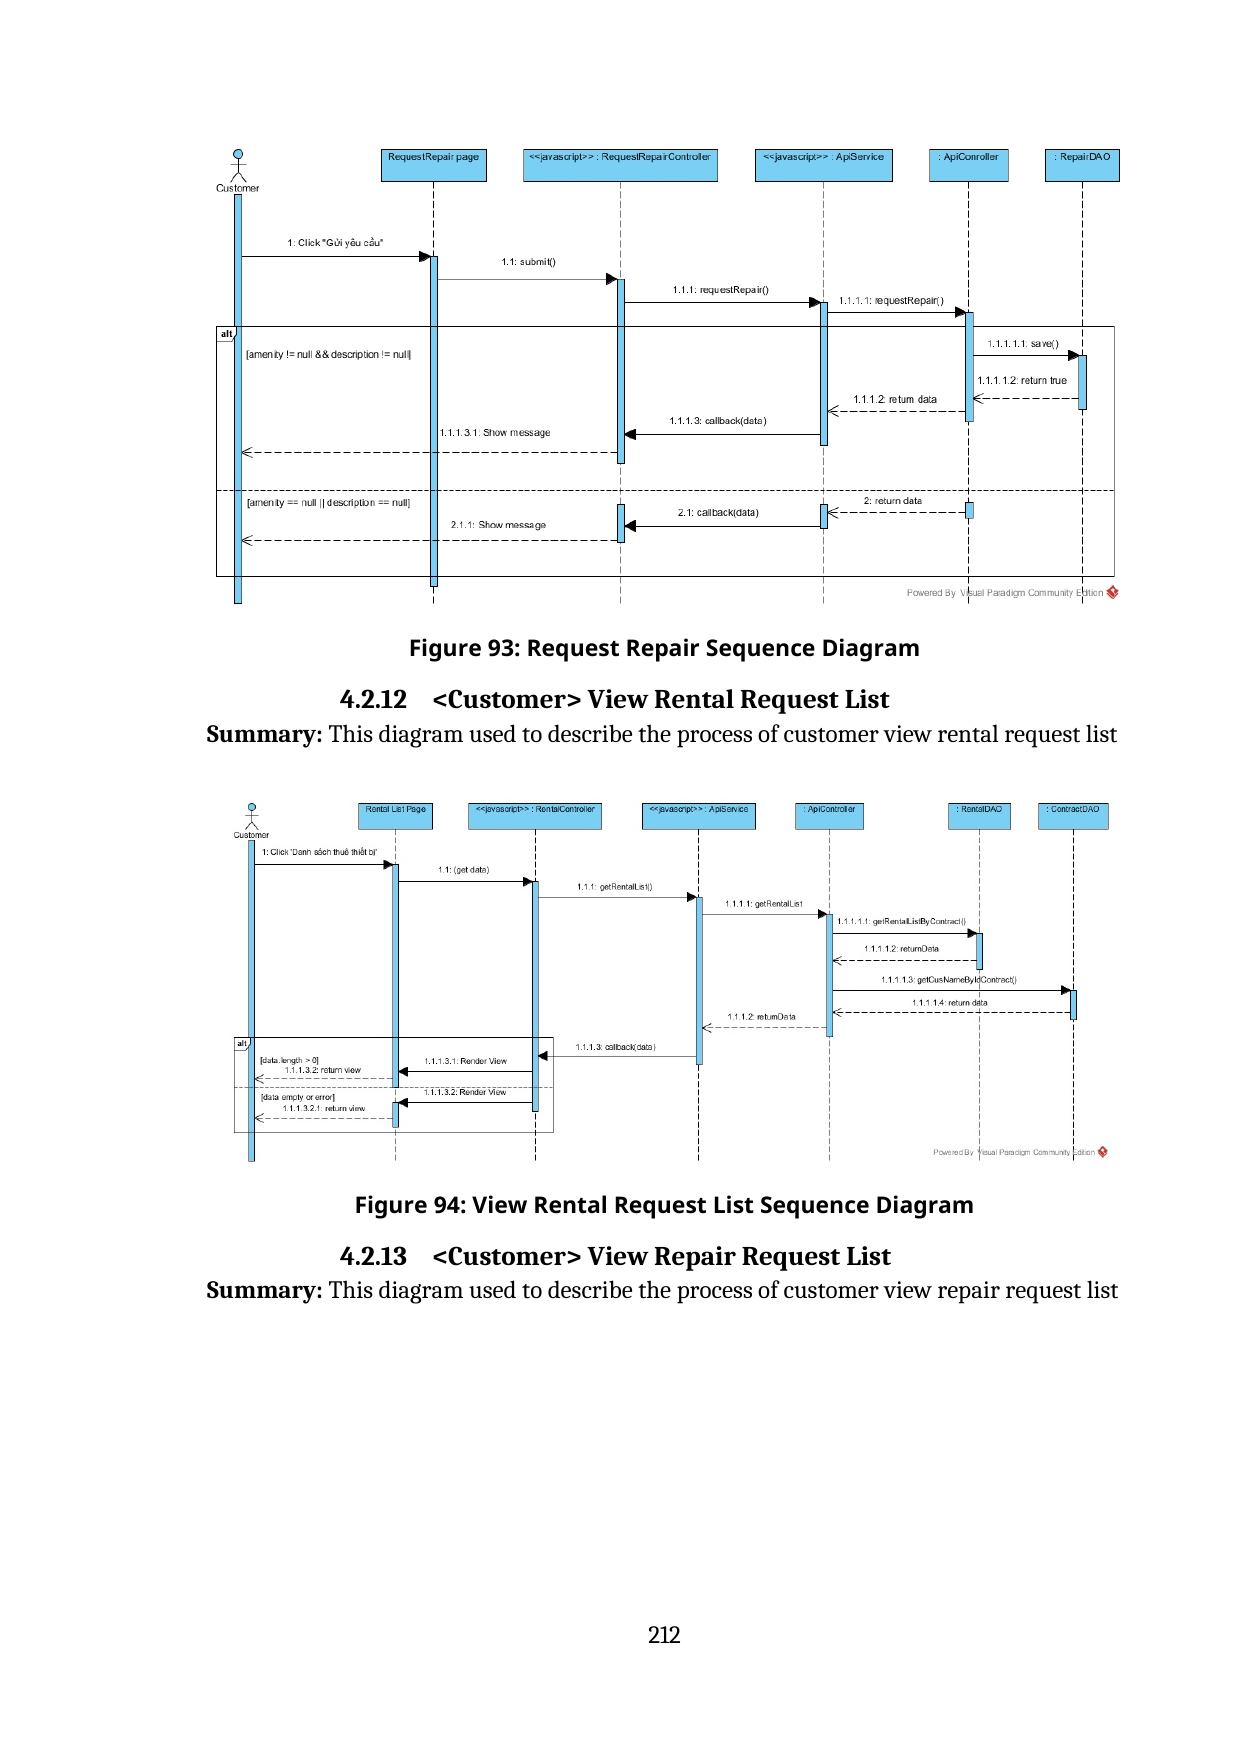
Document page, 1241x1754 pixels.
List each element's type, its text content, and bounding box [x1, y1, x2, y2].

picture [206, 147, 1123, 607]
text Summary: This diagram used to describe the process of customer view repair request list [207, 1276, 1122, 1305]
text Summary: This diagram used to describe the process of customer view rental request list [207, 720, 1122, 748]
picture [206, 773, 1123, 1164]
subtitle <Customer> View Rental Request List [340, 684, 1122, 715]
subtitle <Customer> View Repair Request List [340, 1241, 1122, 1272]
